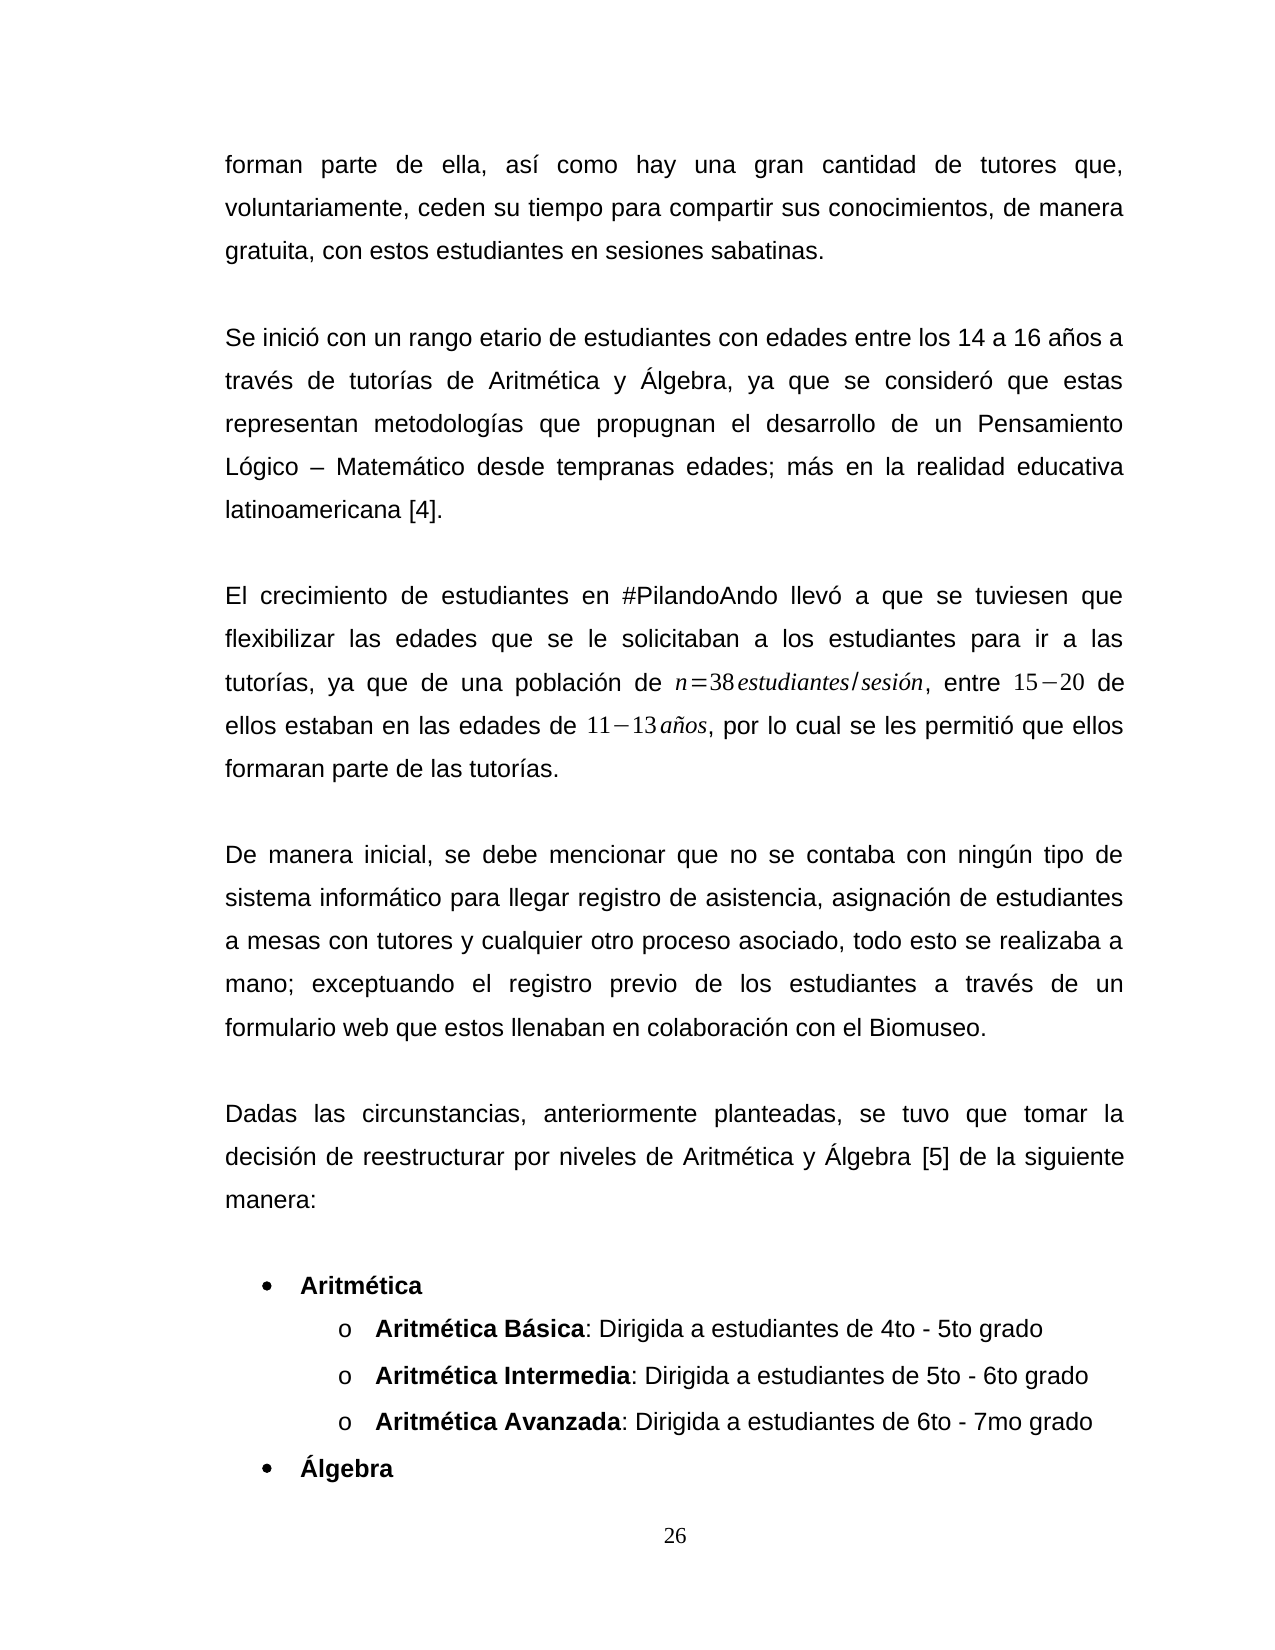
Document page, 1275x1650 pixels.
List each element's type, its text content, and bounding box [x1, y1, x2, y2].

list Aritmética Básica: Dirigida a estudiantes de 4to - 5to grado [337, 1314, 1125, 1345]
text Se inició con un rango etario de estudiantes con edades entre los 14 a 16 años a través de tutorías de Aritmética y Álgebra, ya que se consideró que estas representan metodologías que propugnan el desarrollo de un Pensamiento Lógico – Matemático desde tempranas edades; más en la realidad educativa latinoamericana . [225, 322, 1125, 524]
list Aritmética [262, 1271, 1125, 1300]
text El crecimiento de estudiantes en #PilandoAndo llevó a que se tuviesen que flexibilizar las edades que se le solicitaban a los estudiantes para ir a las tutorías, ya que de una población de , entre de ellos estaban en las edades de , por lo cual se les permitió que ellos formaran parte de las tutorías. [225, 581, 1125, 782]
text Dadas las circunstancias, anteriormente planteadas, se tuvo que tomar la decisión de reestructurar por niveles de Aritmética y Álgebra de la siguiente manera: [225, 1099, 1125, 1214]
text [225, 150, 1125, 265]
list Álgebra [262, 1453, 1125, 1482]
text De manera inicial, se debe mencionar que no se contaba con ningún tipo de sistema informático para llegar registro de asistencia, asignación de estudiantes a mesas con tutores y cualquier otro proceso asociado, todo esto se realizaba a mano; exceptuando el registro previo de los estudiantes a través de un formulario web que estos llenaban en colaboración con el Biomuseo. [225, 840, 1125, 1041]
list Aritmética Avanzada: Dirigida a estudiantes de 6to - 7mo grado [337, 1407, 1125, 1438]
list Aritmética Intermedia: Dirigida a estudiantes de 5to - 6to grado [337, 1361, 1125, 1392]
